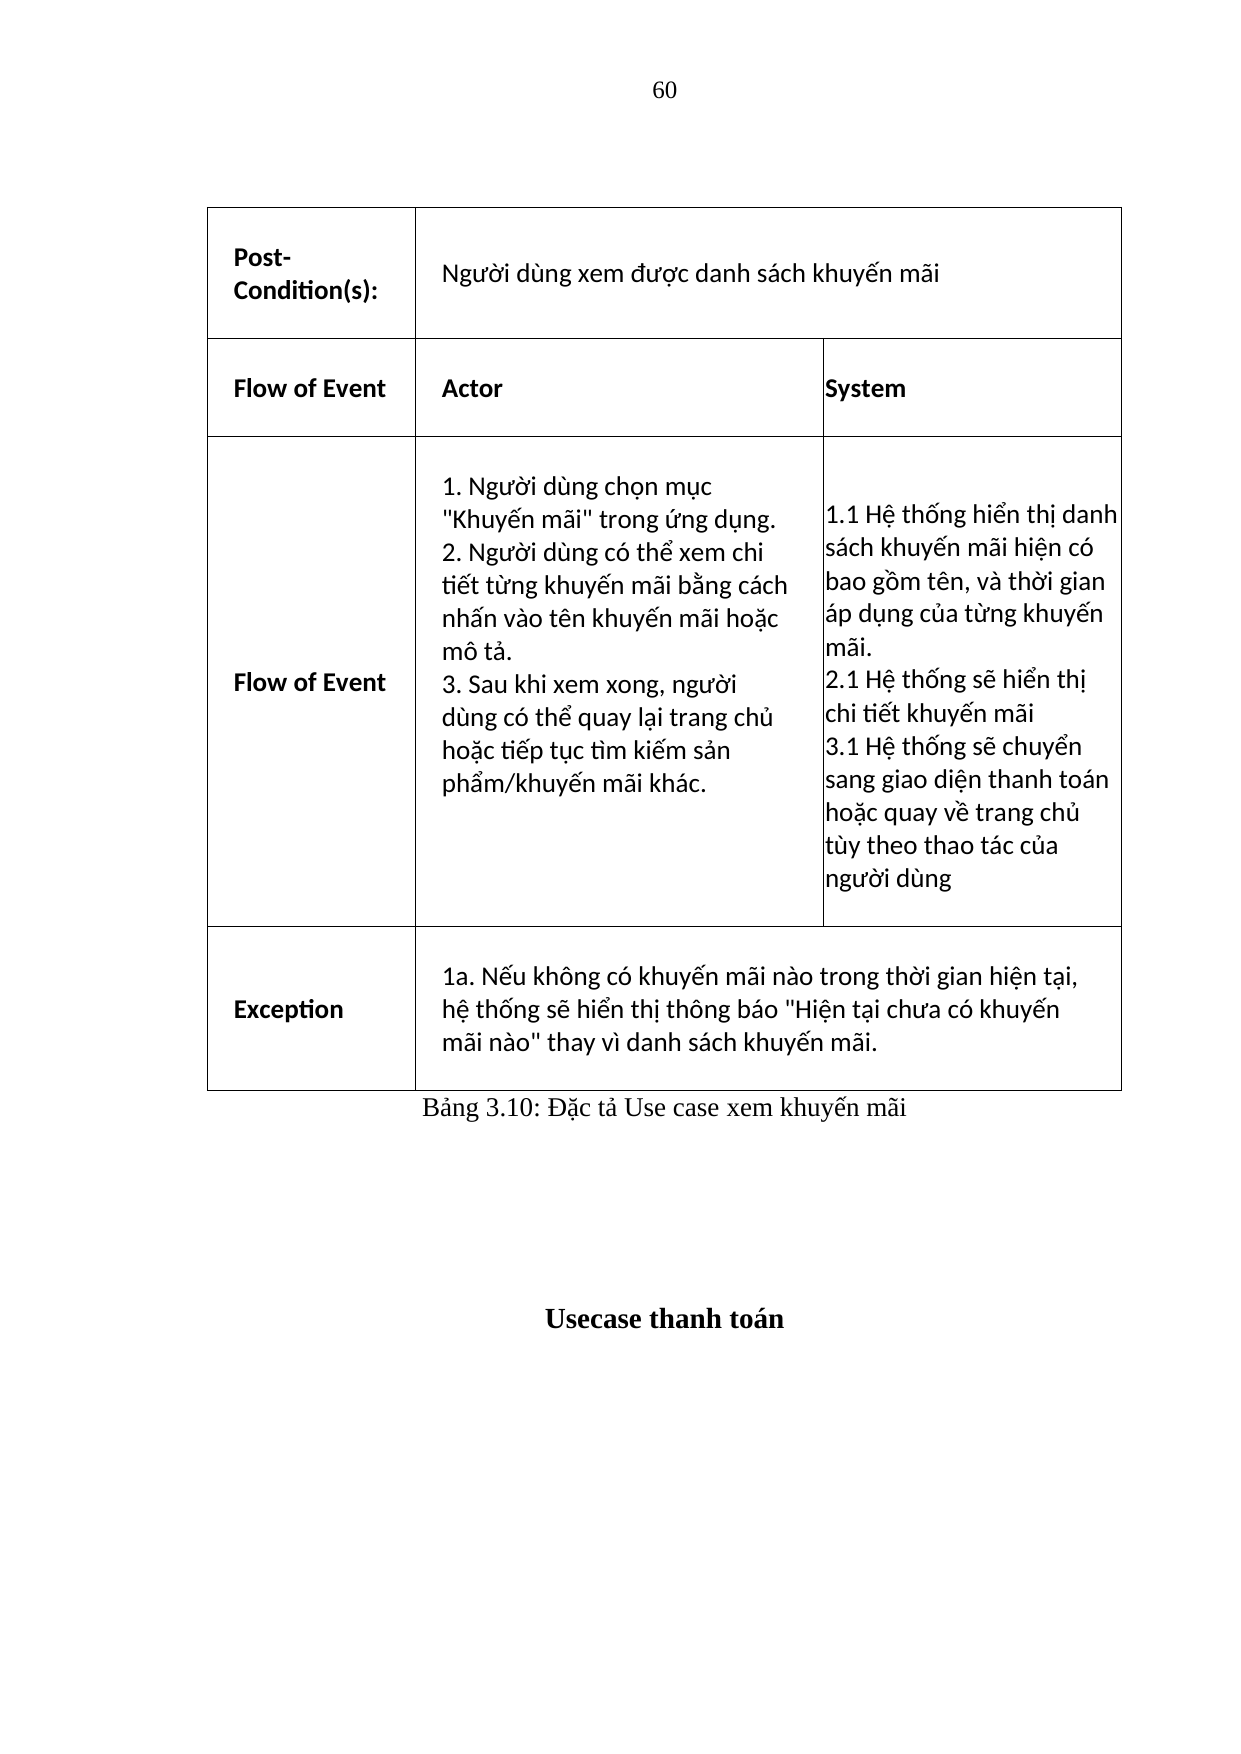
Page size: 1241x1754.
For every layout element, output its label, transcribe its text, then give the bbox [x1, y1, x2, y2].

table_cell 1. Người dùng chọn mục "Khuyến mãi" trong ứng dụng. 2. Người dùng có thể xem chi tiết từng khuyến mãi bằng cách nhấn vào tên khuyến mãi hoặc mô tả. 3. Sau khi xem xong, người dùng có thể quay lại trang chủ hoặc tiếp tục tìm kiếm sản phẩm/khuyến mãi khác. [416, 437, 823, 926]
table_cell Flow of Event [208, 437, 415, 926]
table_cell Actor [416, 339, 823, 436]
table_cell Flow of Event [208, 339, 415, 436]
table_cell 1a. Nếu không có khuyến mãi nào trong thời gian hiện tại, hệ thống sẽ hiển thị thông báo "Hiện tại chưa có khuyến mãi nào" thay vì danh sách khuyến mãi. [416, 927, 1121, 1090]
text Usecase thanh toán [207, 1301, 1122, 1334]
table_cell System [824, 339, 1121, 436]
text Bảng 3.10: Đặc tả Use case xem khuyến mãi [207, 1091, 1122, 1122]
table_cell Post-Condition(s): [208, 208, 415, 338]
table_cell 1.1 Hệ thống hiển thị danh sách khuyến mãi hiện có bao gồm tên, và thời gian áp dụng của từng khuyến mãi. 2.1 Hệ thống sẽ hiển thị chi tiết khuyến mãi 3.1 Hệ thống sẽ chuyển sang giao diện thanh toán hoặc quay về trang chủ tùy theo thao tác của người dùng [824, 437, 1121, 926]
table_cell Người dùng xem được danh sách khuyến mãi [416, 208, 1121, 338]
table_cell Exception [208, 927, 415, 1090]
